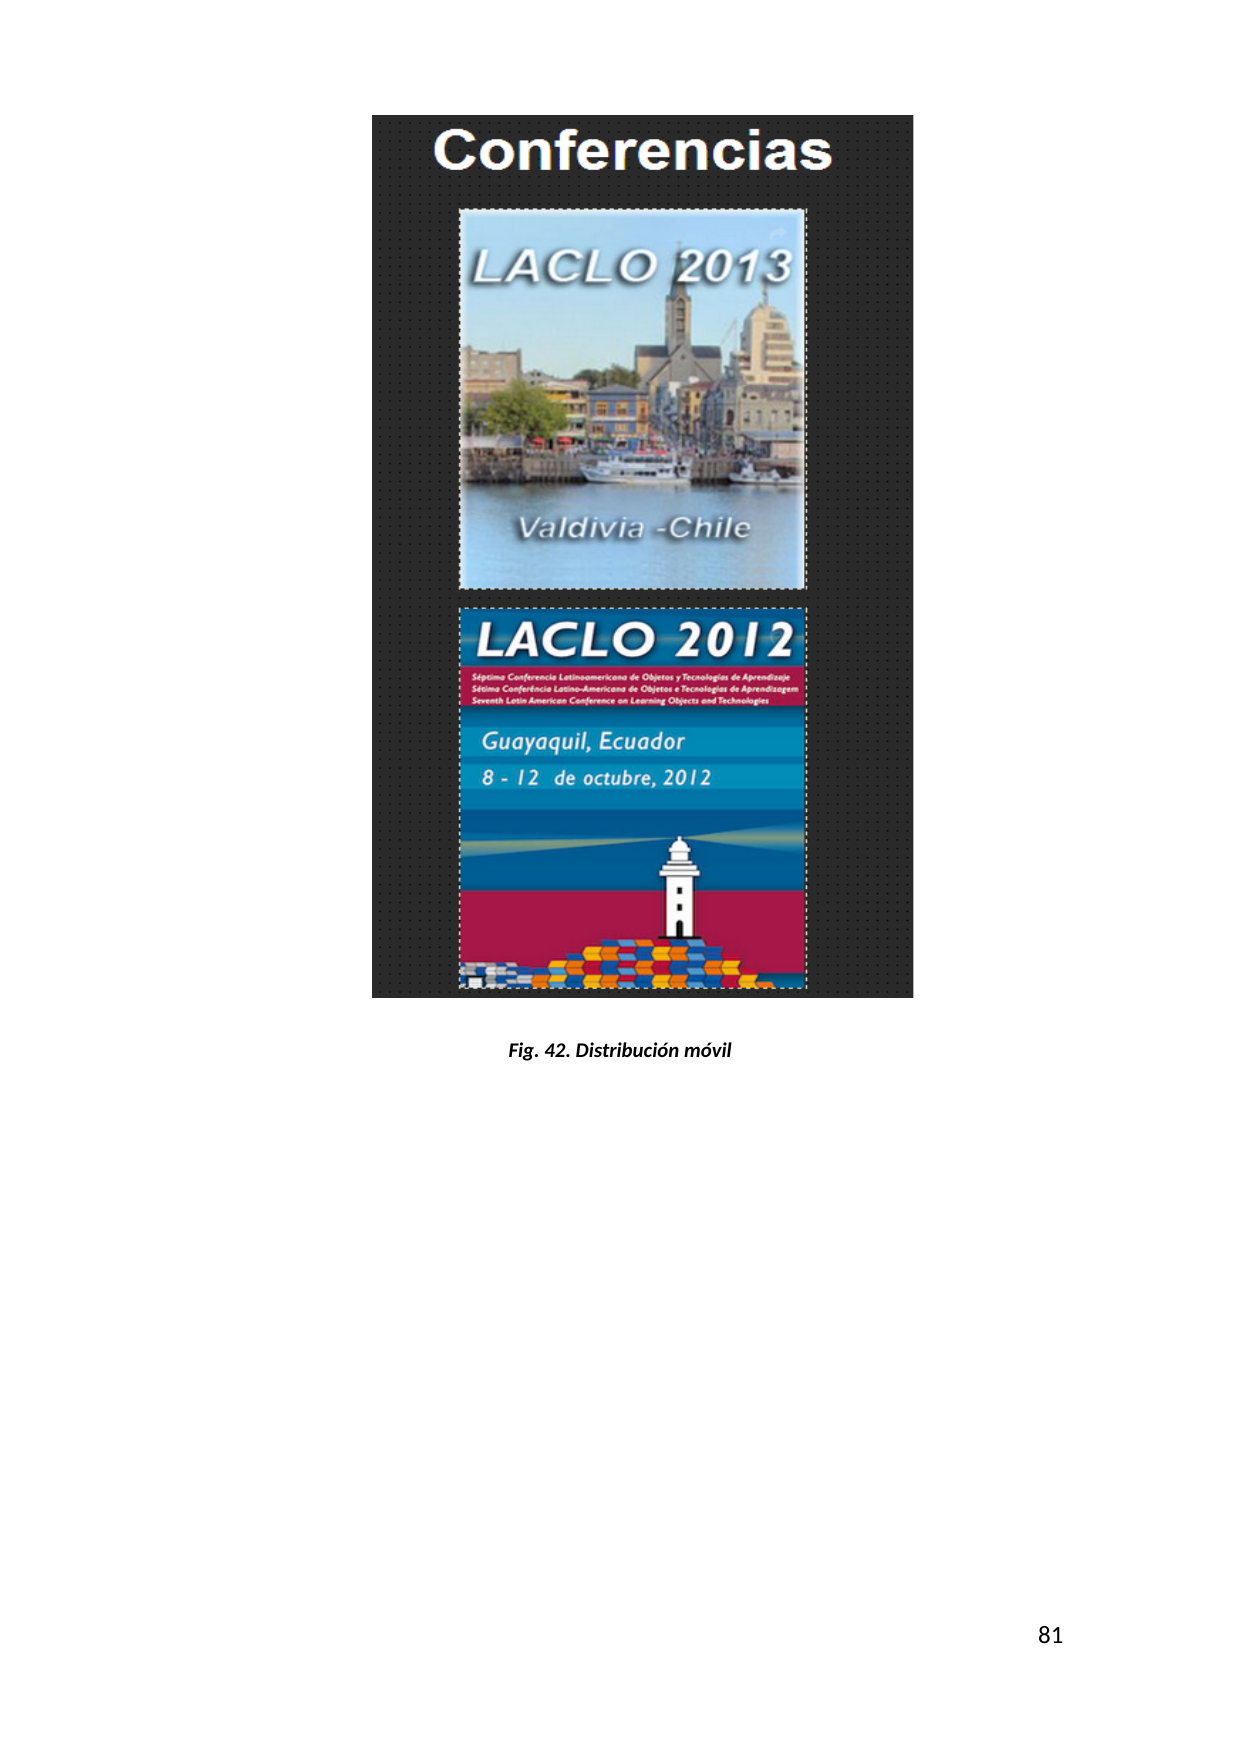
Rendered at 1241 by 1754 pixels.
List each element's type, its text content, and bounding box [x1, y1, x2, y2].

picture [372, 115, 914, 998]
text Fig. 42. Distribución móvil [177, 1037, 1063, 1063]
